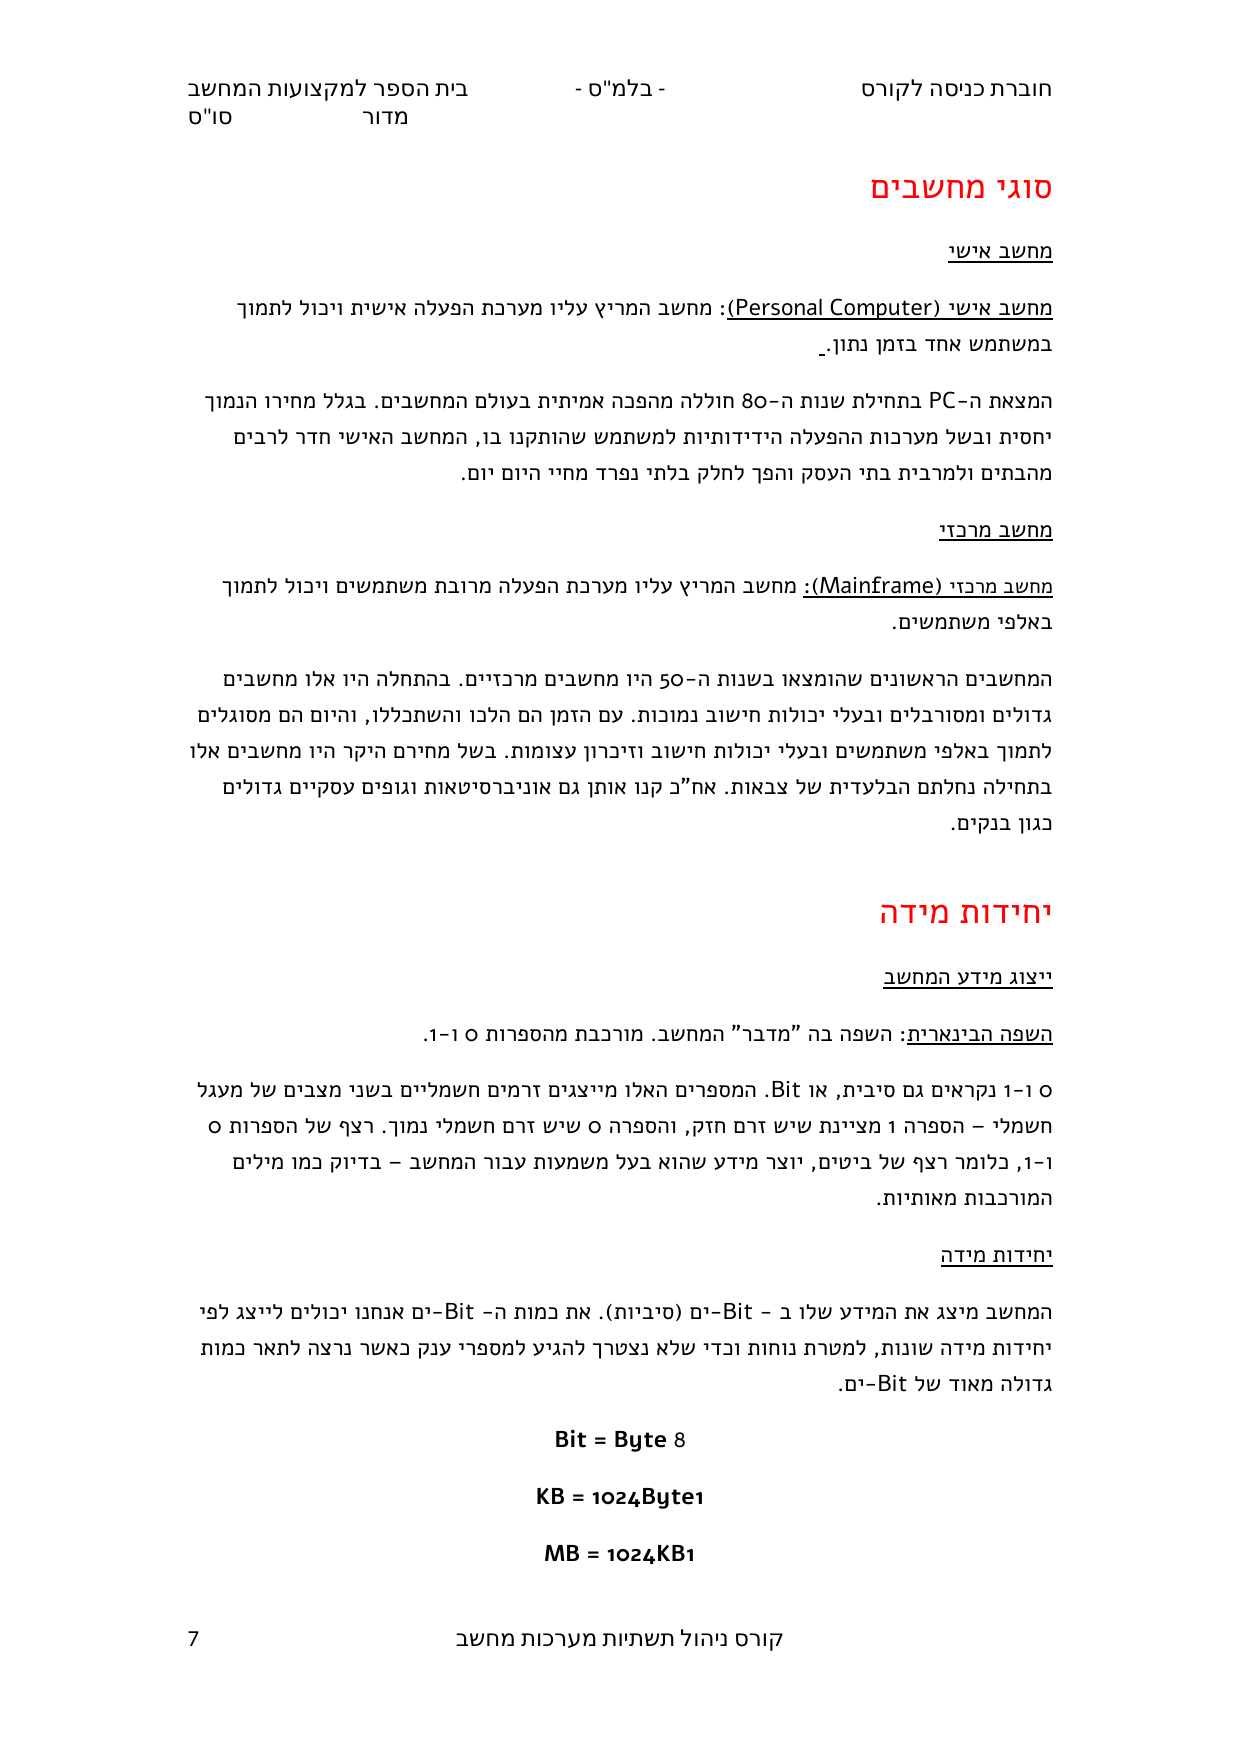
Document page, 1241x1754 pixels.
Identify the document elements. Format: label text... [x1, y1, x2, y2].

text המחשב מיצג את המידע שלו ב - Bit-ים (סיביות). את כמות ה- Bit-ים אנחנו יכולים לייצג לפי יחידות מידה שונות, למטרת נוחות וכדי שלא נצטרך להגיע למספרי ענק כאשר נרצה לתאר כמות גדולה מאוד של Bit-ים. [187, 1296, 1053, 1399]
text מחשב אישי (Personal Computer): מחשב המריץ עליו מערכת הפעלה אישית ויכול לתמוך במשתמש אחד בזמן נתון. [187, 292, 1053, 360]
text KB = 1024Byte1 [187, 1481, 1053, 1513]
text המחשבים הראשונים שהומצאו בשנות ה-50 היו מחשבים מרכזיים. בהתחלה היו אלו מחשבים גדולים ומסורבלים ובעלי יכולות חישוב נמוכות. עם הזמן הם הלכו והשתכללו, והיום הם מסוגלים לתמוך באלפי משתמשים ובעלי יכולות חישוב וזיכרון עצומות. בשל מחירם היקר היו מחשבים אלו בתחילה נחלתם הבלעדית של צבאות. אח"כ קנו אותן גם אוניברסיטאות וגופים עסקיים גדולים כגון בנקים. [187, 663, 1053, 838]
text השפה הבינארית: השפה בה "מדבר" המחשב. מורכבת מהספרות 0 ו-1. [187, 1018, 1053, 1049]
text MB = 1024KB1 [187, 1538, 1053, 1569]
text מחשב מרכזי [187, 514, 1053, 545]
text 0 ו-1 נקראים גם סיבית, או Bit. המספרים האלו מייצגים זרמים חשמליים בשני מצבים של מעגל חשמלי – הספרה 1 מציינת שיש זרם חזק, והספרה 0 שיש זרם חשמלי נמוך. רצף של הספרות 0 ו-1, כלומר רצף של ביטים, יוצר מידע שהוא בעל משמעות עבור המחשב – בדיוק כמו מילים המורכבות מאותיות. [187, 1075, 1053, 1214]
subtitle סוגי מחשבים [187, 162, 1053, 211]
text המצאת ה-PC בתחילת שנות ה-80 חוללה מהפכה אמיתית בעולם המחשבים. בגלל מחירו הנמוך יחסית ובשל מערכות ההפעלה הידידותיות למשתמש שהותקנו בו, המחשב האישי חדר לרבים מהבתים ולמרבית בתי העסק והפך לחלק בלתי נפרד מחיי היום יום. [187, 385, 1053, 488]
text יחידות מידה [187, 1239, 1053, 1271]
text ייצוג מידע המחשב [187, 961, 1053, 992]
subtitle יחידות מידה [187, 888, 1053, 936]
text מחשב מרכזי (Mainframe): מחשב המריץ עליו מערכת הפעלה מרובת משתמשים ויכול לתמוך באלפי משתמשים. [187, 571, 1053, 638]
text מחשב אישי [187, 236, 1053, 267]
text 8 Bit = Byte [187, 1425, 1053, 1456]
